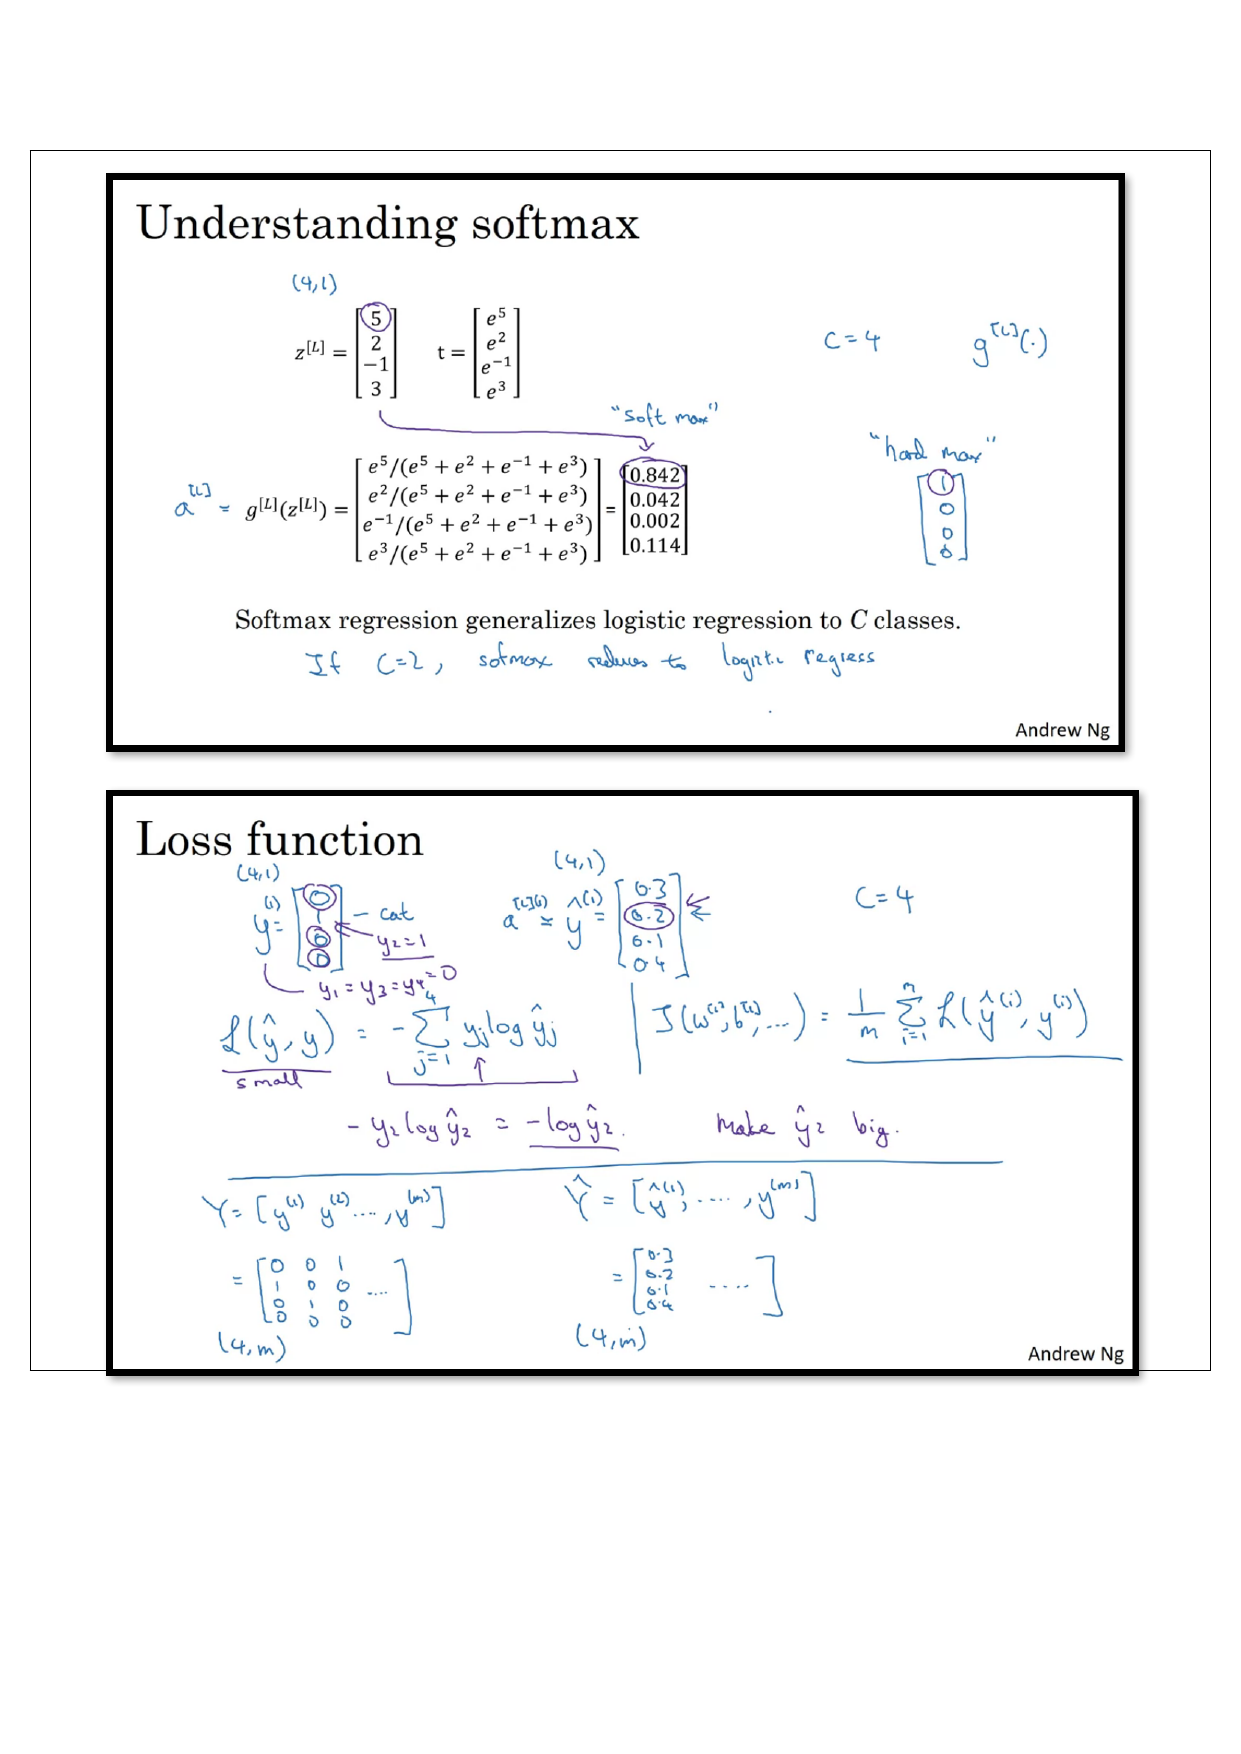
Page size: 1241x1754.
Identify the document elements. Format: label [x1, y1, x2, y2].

picture [113, 180, 1119, 745]
table_cell [31, 151, 1210, 1369]
picture [113, 796, 1133, 1369]
